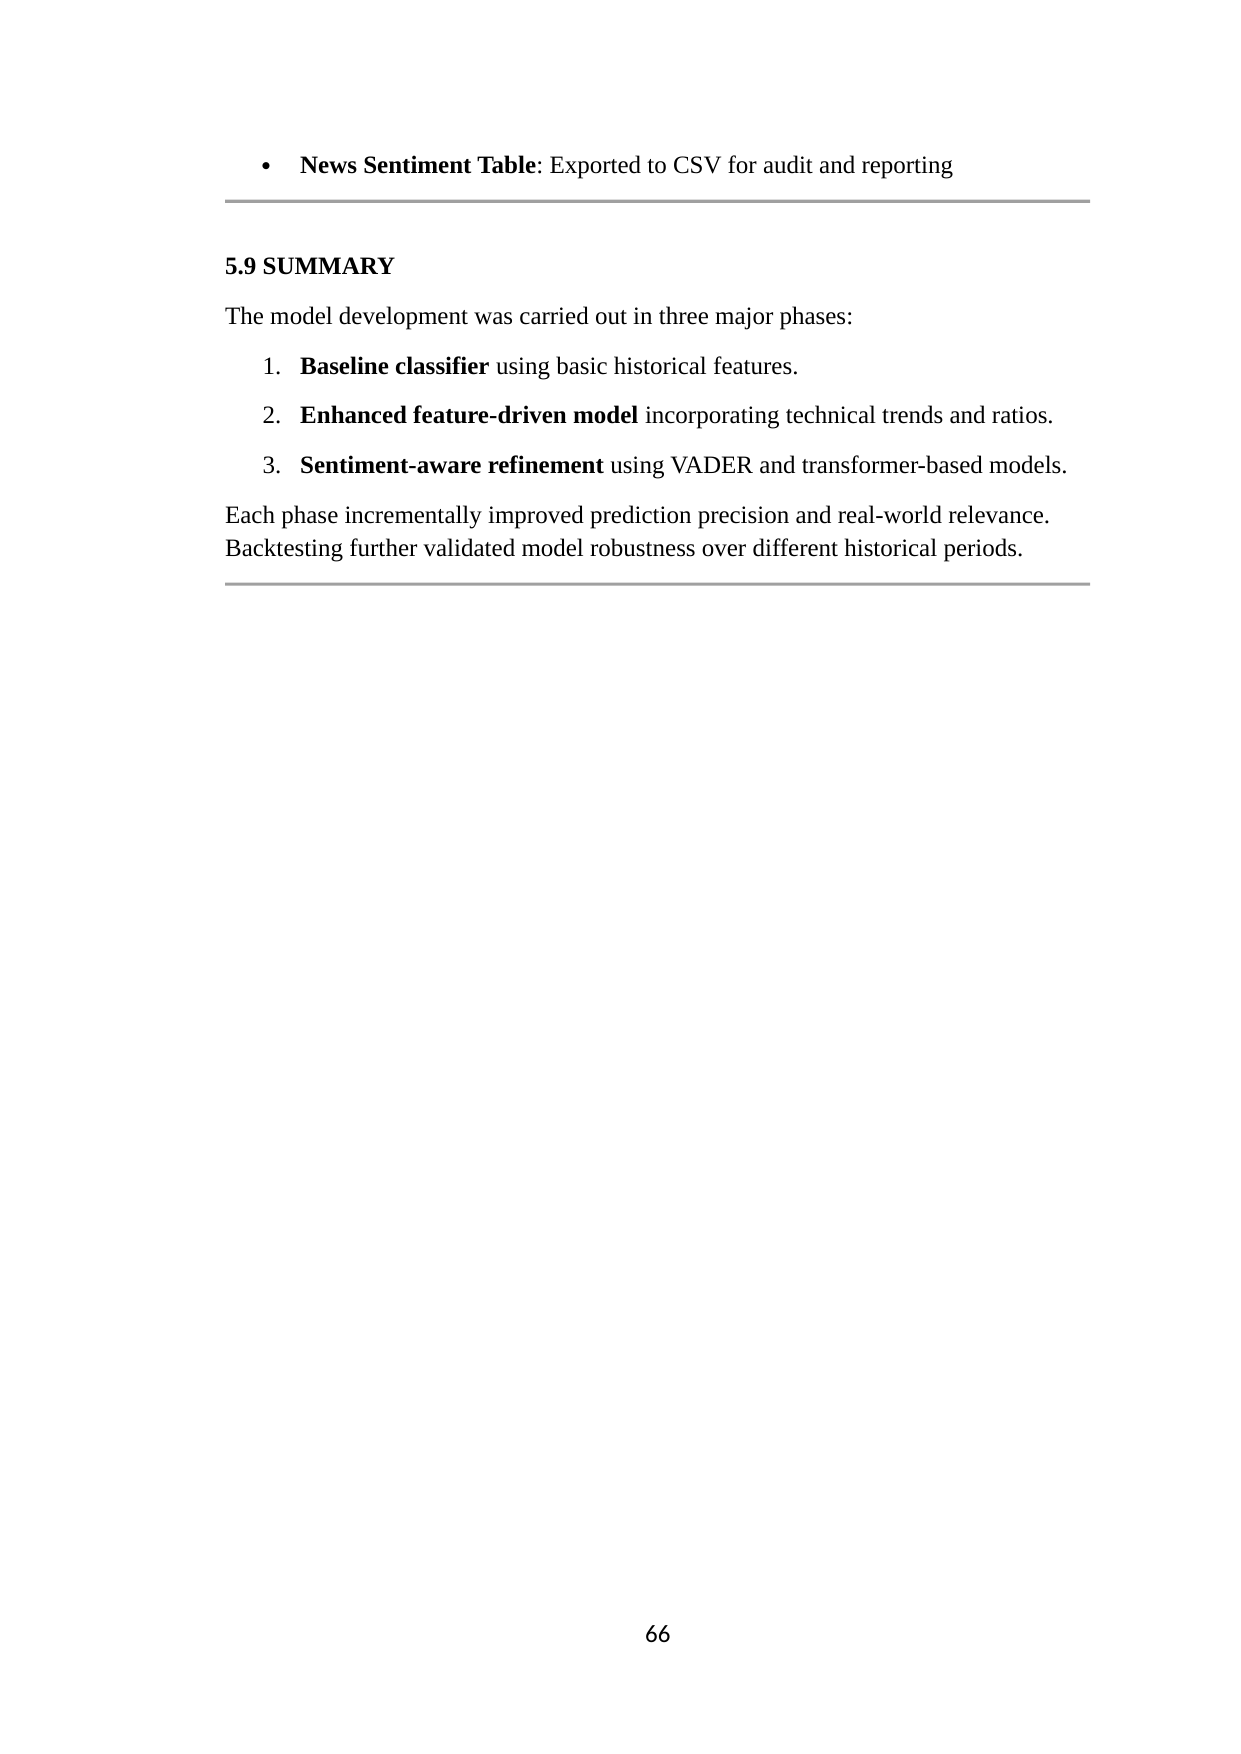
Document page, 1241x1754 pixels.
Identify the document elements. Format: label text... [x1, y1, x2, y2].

text 5.9 SUMMARY [225, 251, 1090, 280]
text The model development was carried out in three major phases: [225, 301, 1090, 330]
list Baseline classifier using basic historical features. [262, 351, 1090, 379]
list Sentiment-aware refinement using VADER and transformer-based models. [262, 450, 1090, 479]
list News Sentiment Table: Exported to CSV for audit and reporting [262, 150, 1090, 179]
list Enhanced feature-driven model incorporating technical trends and ratios. [262, 400, 1090, 429]
text Each phase incrementally improved prediction precision and real-world relevance. Backtesting further validated model robustness over different historical periods. [225, 500, 1090, 562]
